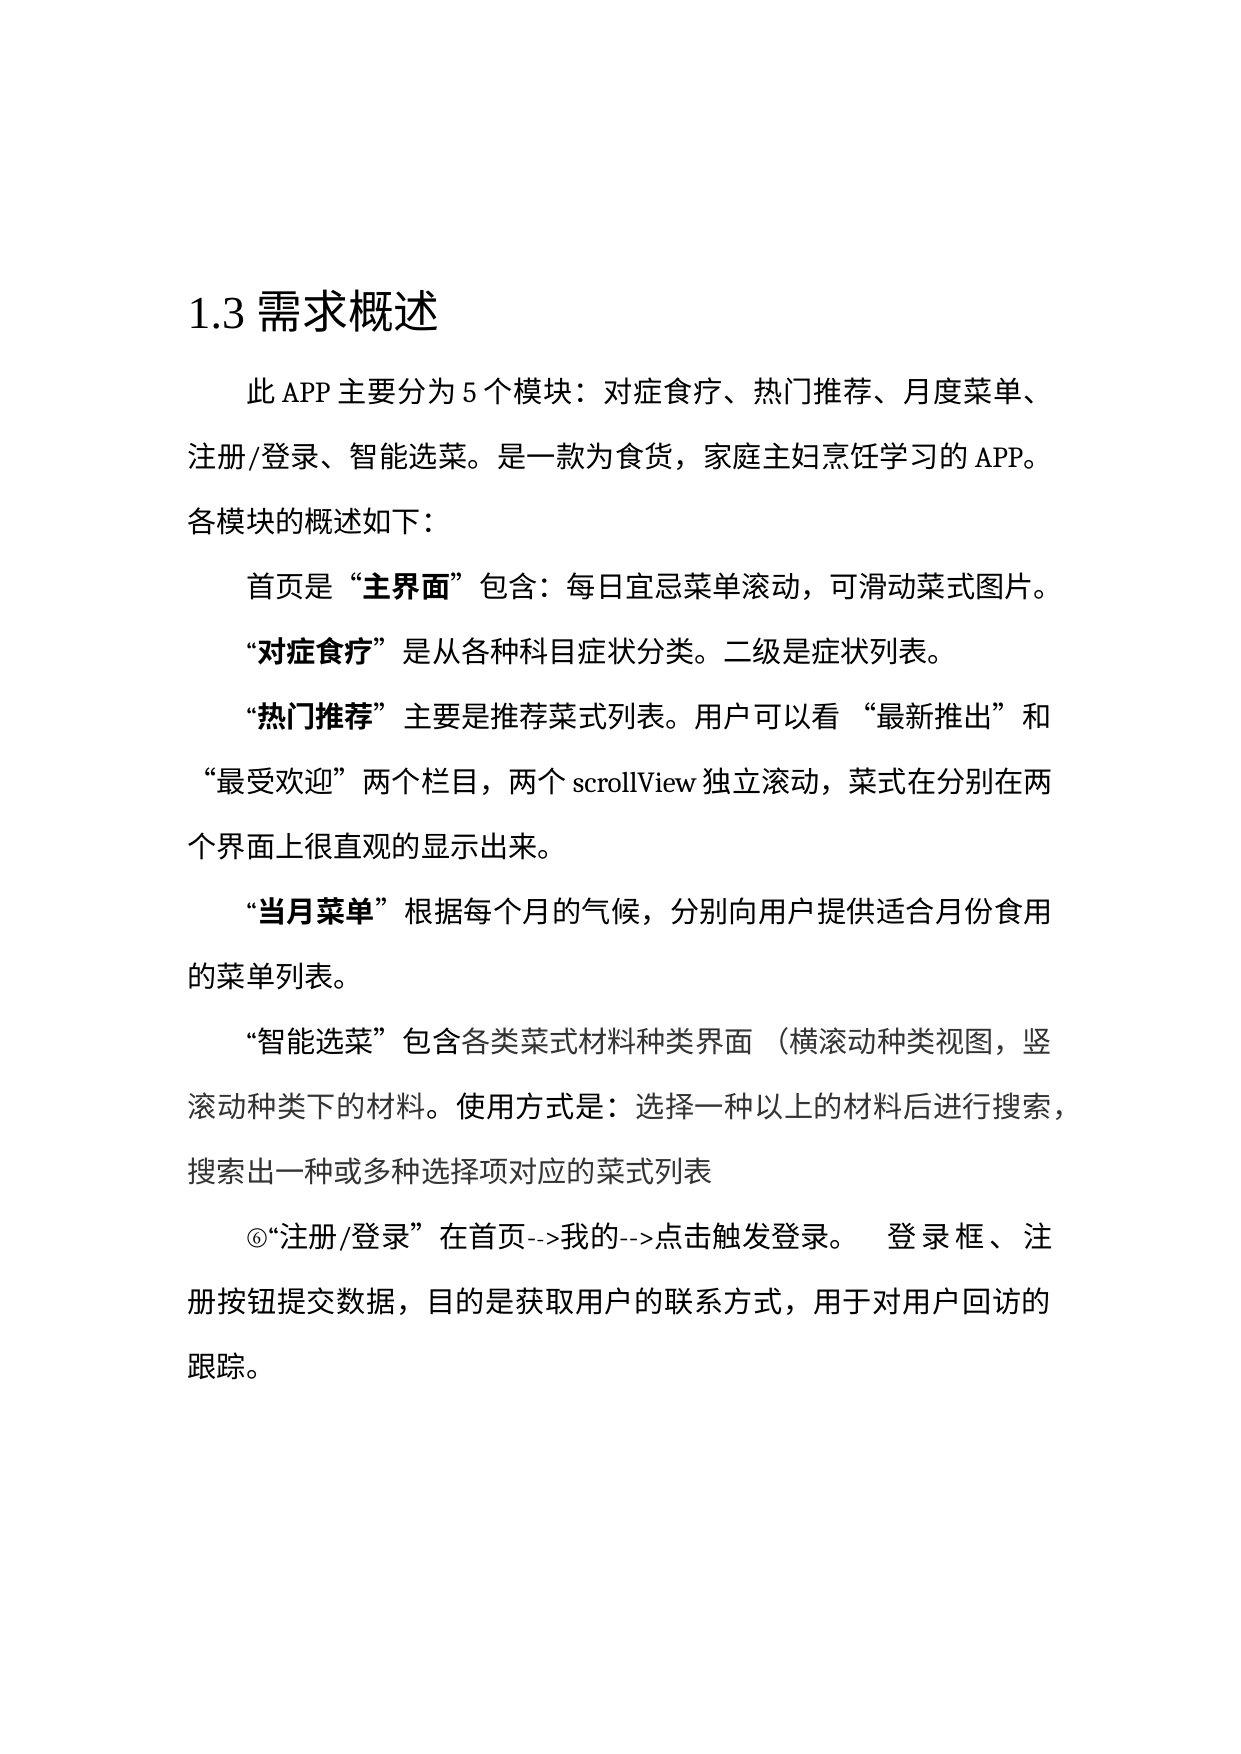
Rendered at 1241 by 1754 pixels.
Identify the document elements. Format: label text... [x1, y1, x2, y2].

text “热门推荐”主要是推荐菜式列表。用户可以看 “最新推出”和“最受欢迎”两个栏目，两个scrollView独立滚动，菜式在分别在两个界面上很直观的显示出来。 [187, 682, 1053, 877]
subtitle 1.3 需求概述 [187, 259, 1053, 357]
text 此APP主要分为5个模块：对症食疗、热门推荐、月度菜单、注册/登录、智能选菜。是一款为食货，家庭主妇烹饪学习的APP。各模块的概述如下： [187, 357, 1053, 552]
text “智能选菜”包含各类菜式材料种类界面 （横滚动种类视图，竖滚动种类下的材料。使用方式是：选择一种以上的材料后进行搜索，搜索出一种或多种选择项对应的菜式列表 [187, 1007, 1053, 1202]
text ⑥“注册/登录”在首页-->我的-->点击触发登录。 登录框、注册按钮提交数据，目的是获取用户的联系方式，用于对用户回访的跟踪。 [187, 1202, 1053, 1397]
text 首页是“主界面”包含：每日宜忌菜单滚动，可滑动菜式图片。 [187, 552, 1053, 617]
text “对症食疗”是从各种科目症状分类。二级是症状列表。 [187, 617, 1053, 682]
text “当月菜单”根据每个月的气候，分别向用户提供适合月份食用的菜单列表。 [187, 877, 1053, 1007]
